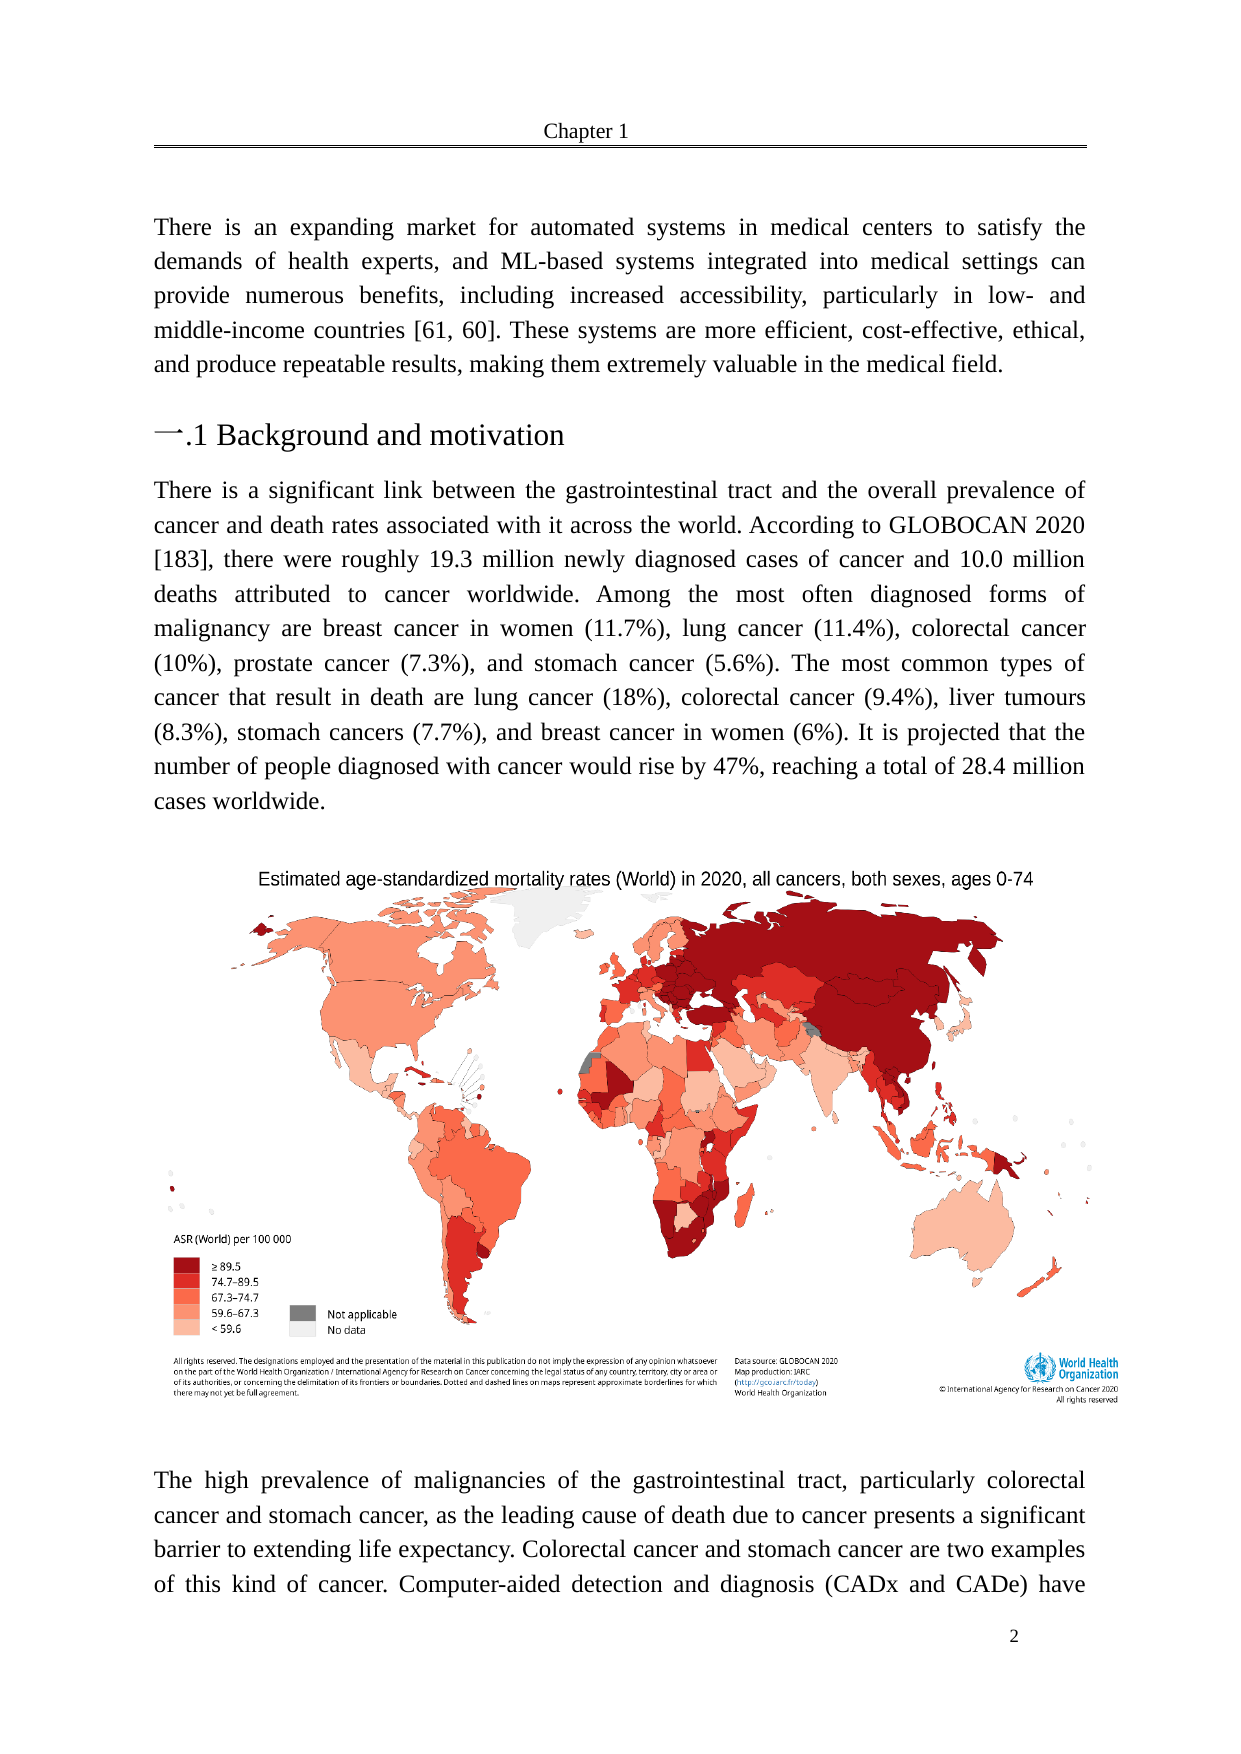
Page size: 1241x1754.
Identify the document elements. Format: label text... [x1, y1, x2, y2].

subtitle Background and motivation [153, 409, 1087, 454]
text There is a significant link between the gastrointestinal tract and the overall prevalence of cancer and death rates associated with it across the world. According to GLOBOCAN 2020 [183], there were roughly 19.3 million newly diagnosed cases of cancer and 10.0 million deaths attributed to cancer worldwide. Among the most often diagnosed forms of malignancy are breast cancer in women (11.7%), lung cancer (11.4%), colorectal cancer (10%), prostate cancer (7.3%), and stomach cancer (5.6%). The most common types of cancer that result in death are lung cancer (18%), colorectal cancer (9.4%), liver tumours (8.3%), stomach cancers (7.7%), and breast cancer in women (6%). It is projected that the number of people diagnosed with cancer would rise by 47%, reaching a total of 28.4 million cases worldwide. [153, 475, 1087, 814]
picture [159, 854, 1132, 1420]
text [153, 1466, 1087, 1598]
text There is an expanding market for automated systems in medical centers to satisfy the demands of health experts, and ML-based systems integrated into medical settings can provide numerous benefits, including increased accessibility, particularly in low- and middle-income countries [61, 60]. These systems are more efficient, cost-effective, ethical, and produce repeatable results, making them extremely valuable in the medical field. [153, 212, 1087, 378]
